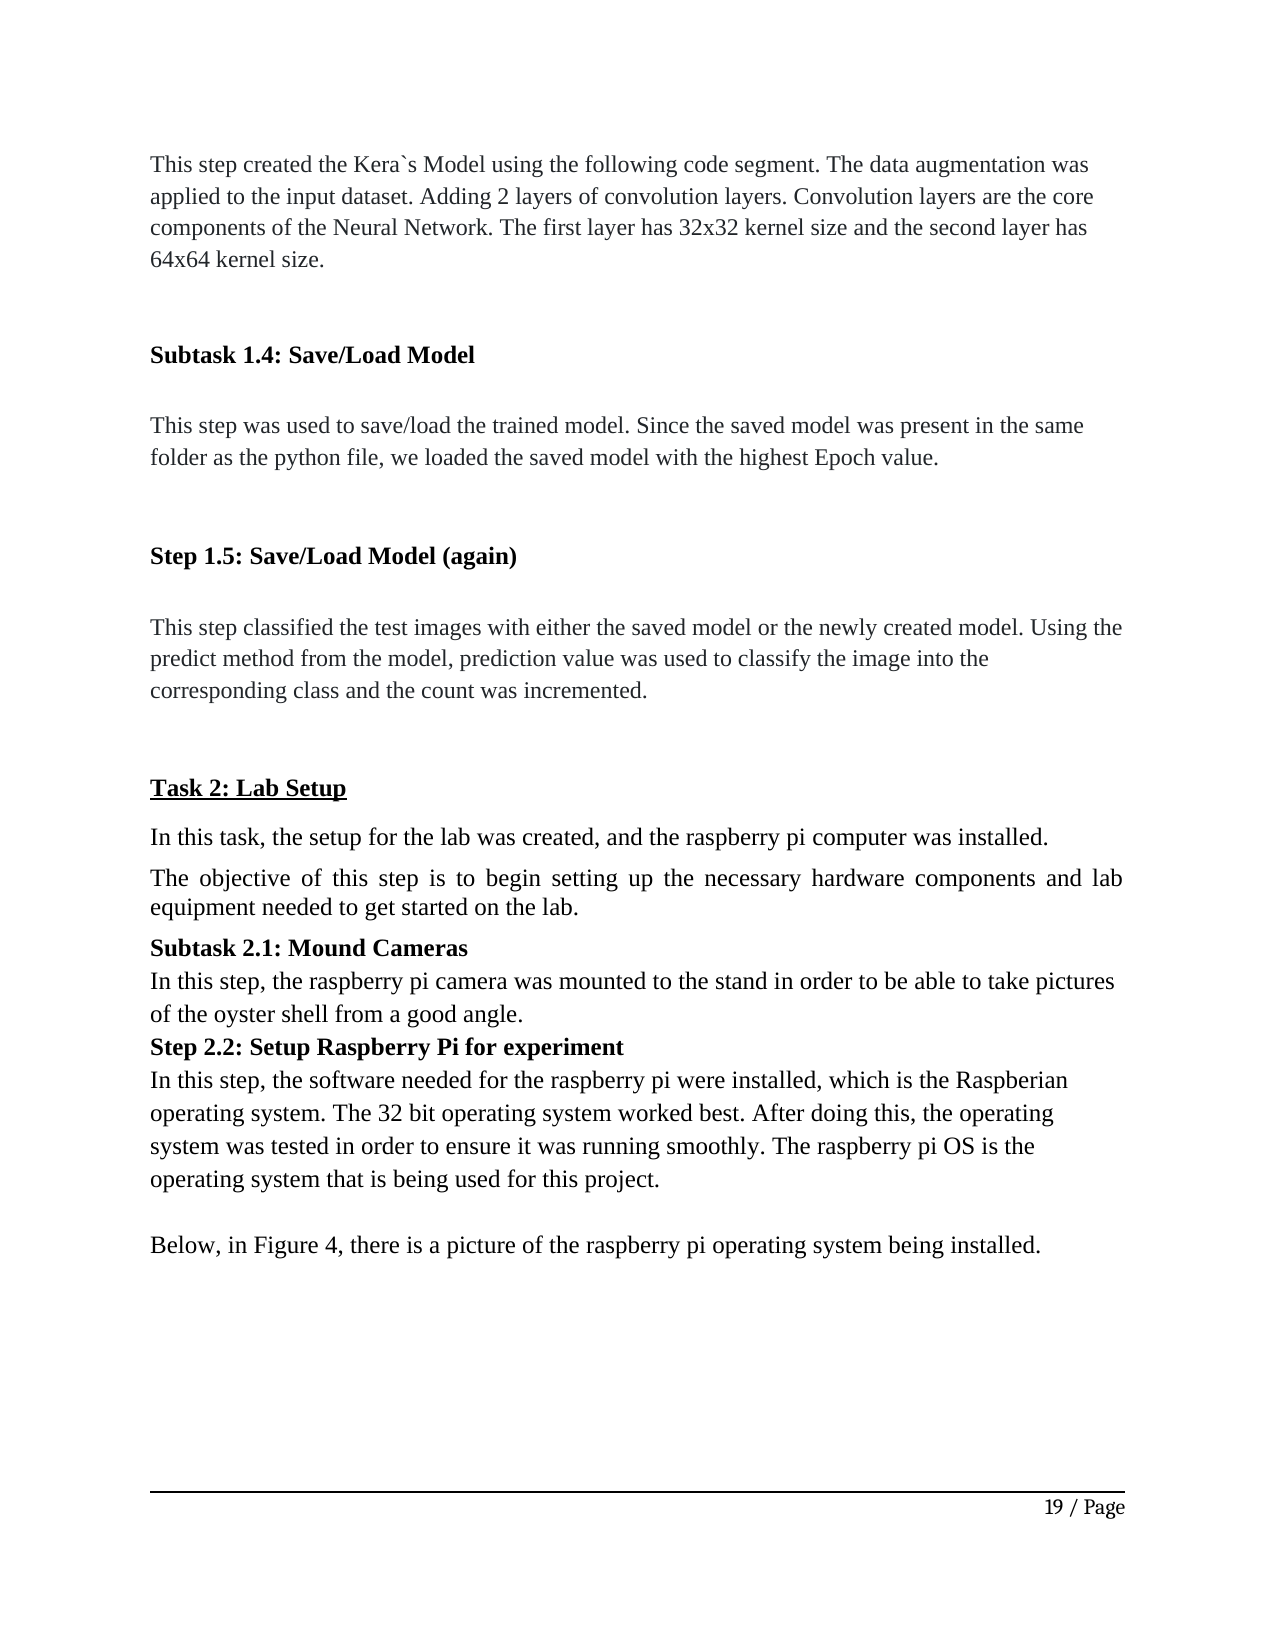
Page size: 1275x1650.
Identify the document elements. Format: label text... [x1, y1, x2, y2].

text In this step, the raspberry pi camera was mounted to the stand in order to be able to take pictures of the oyster shell from a good angle. [150, 966, 1125, 1028]
text This step was used to save/load the trained model. Since the saved model was present in the same folder as the python file, we loaded the saved model with the highest Epoch value. [150, 412, 1125, 471]
text The objective of this step is to begin setting up the necessary hardware components and lab equipment needed to get started on the lab. [150, 863, 1125, 921]
text Task 2: Lab Setup [150, 773, 1125, 802]
text Step 2.2: Setup Raspberry Pi for experiment [150, 1032, 1125, 1061]
text This step classified the test images with either the saved model or the newly created model. Using the predict method from the model, prediction value was used to classify the image into the corresponding class and the count was incremented. [150, 612, 1125, 703]
text In this step, the software needed for the raspberry pi were installed, which is the Raspberian operating system. The 32 bit operating system worked best. After doing this, the operating system was tested in order to ensure it was running smoothly. The raspberry pi OS is the operating system that is being used for this project. [150, 1065, 1125, 1193]
text In this task, the setup for the lab was created, and the raspberry pi computer was installed. [150, 822, 1125, 851]
text This step created the Kera`s Model using the following code segment. The data augmentation was applied to the input dataset. Adding 2 layers of convolution layers. Convolution layers are the core components of the Neural Network. The first layer has 32x32 kernel size and the second layer has 64x64 kernel size. [150, 150, 1125, 273]
text Below, in Figure 4, there is a picture of the raspberry pi operating system being installed. [150, 1230, 1125, 1259]
text Subtask 1.4: Save/Load Model [150, 340, 1125, 369]
text Subtask 2.1: Mound Cameras [150, 933, 1125, 962]
text Step 1.5: Save/Load Model (again) [150, 541, 1125, 570]
